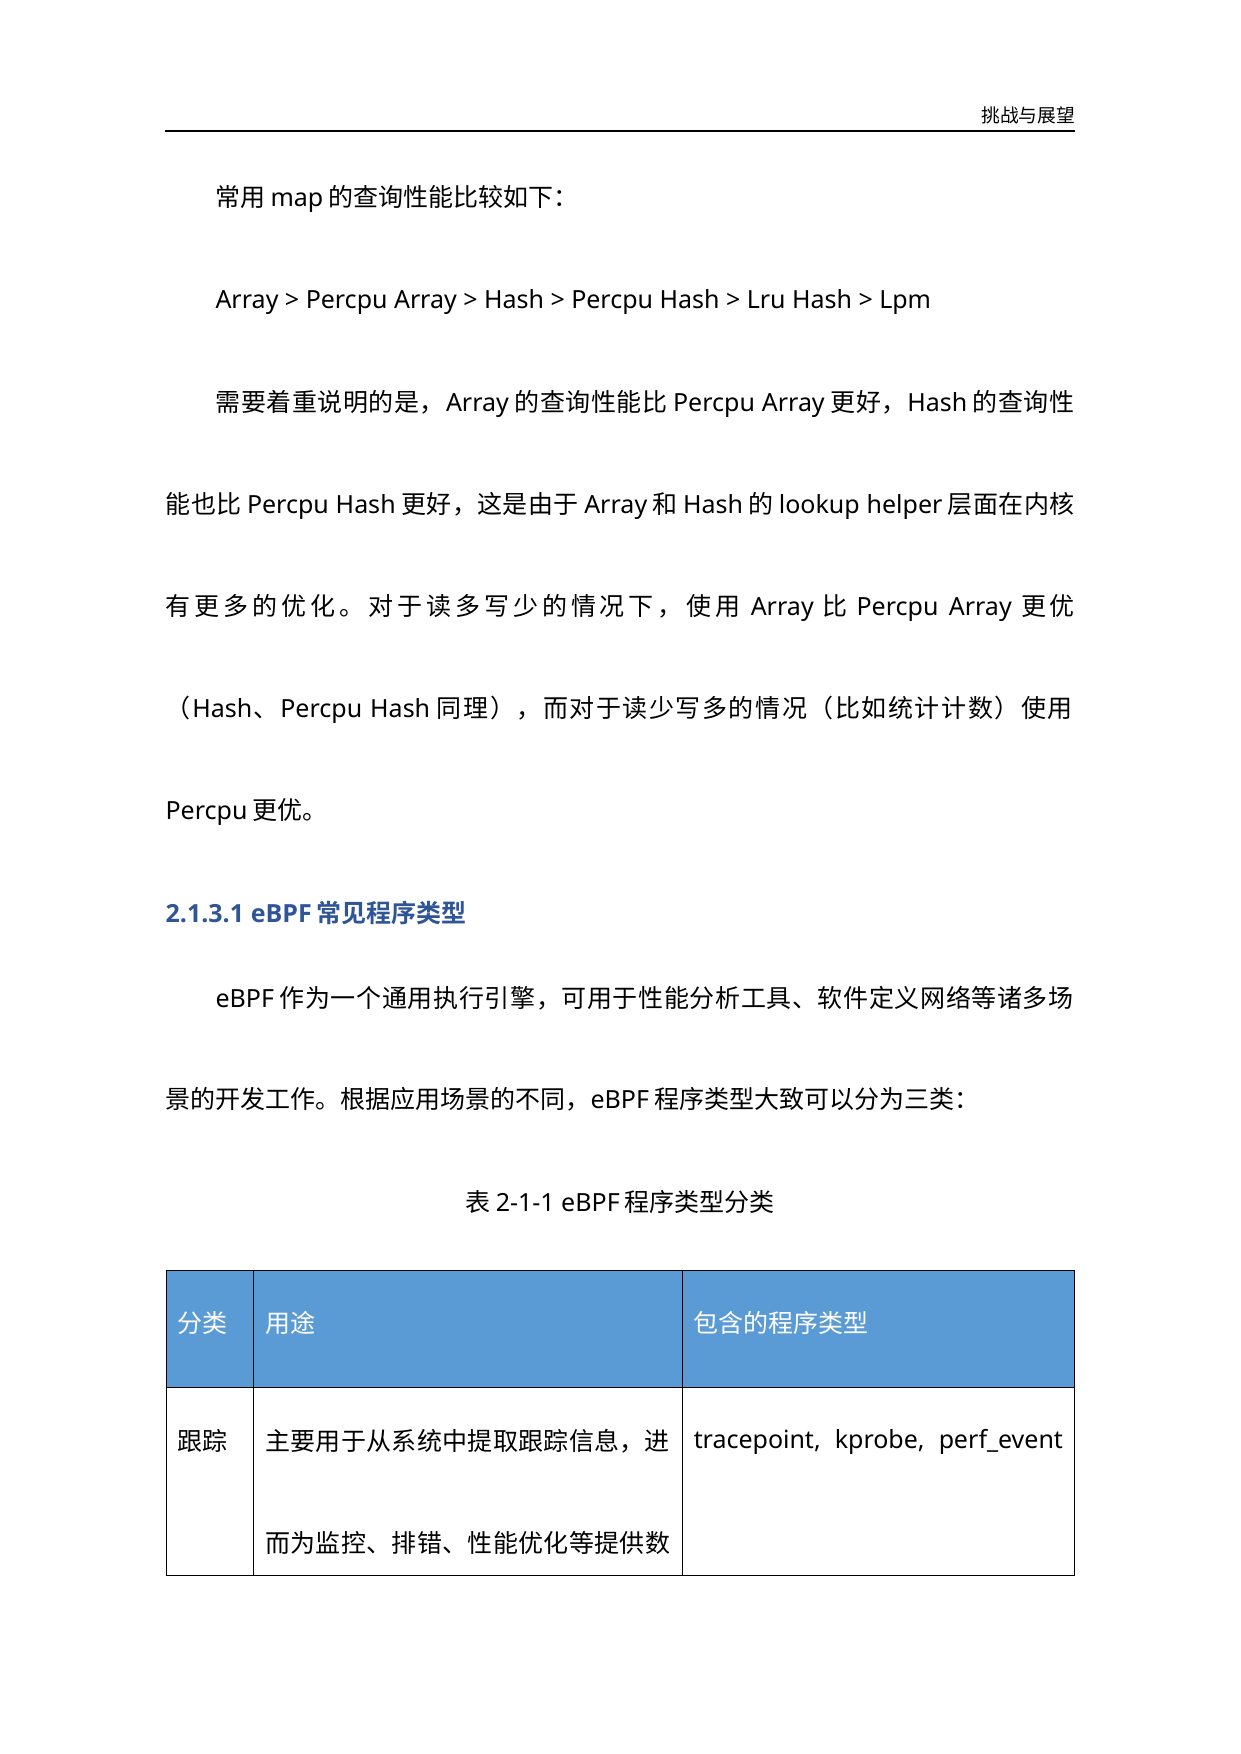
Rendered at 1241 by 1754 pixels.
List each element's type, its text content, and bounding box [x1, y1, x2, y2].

text 需要着重说明的是，Array的查询性能比Percpu Array更好，Hash的查询性能也比Percpu Hash更好，这是由于Array和Hash的lookup helper层面在内核有更多的优化。对于读多写少的情况下，使用Array比Percpu Array更优（Hash、Percpu Hash同理），而对于读少写多的情况（比如统计计数）使用Percpu更优。 [165, 367, 1075, 842]
table_header 分类 [167, 1271, 253, 1387]
table_header 用途 [254, 1271, 682, 1387]
table_cell 跟踪 [167, 1388, 253, 1575]
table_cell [254, 1388, 682, 1575]
text 常用map的查询性能比较如下： [165, 162, 1075, 230]
text 表2-1-1 eBPF程序类型分类 [165, 1167, 1075, 1235]
text eBPF作为一个通用执行引擎，可用于性能分析工具、软件定义网络等诸多场景的开发工作。根据应用场景的不同，eBPF程序类型大致可以分为三类： [165, 962, 1075, 1132]
subtitle eBPF常见程序类型 [165, 877, 1075, 945]
table_header 包含的程序类型 [683, 1271, 1074, 1387]
text Array > Percpu Array > Hash > Percpu Hash > Lru Hash > Lpm [165, 265, 1075, 333]
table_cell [683, 1388, 1074, 1575]
